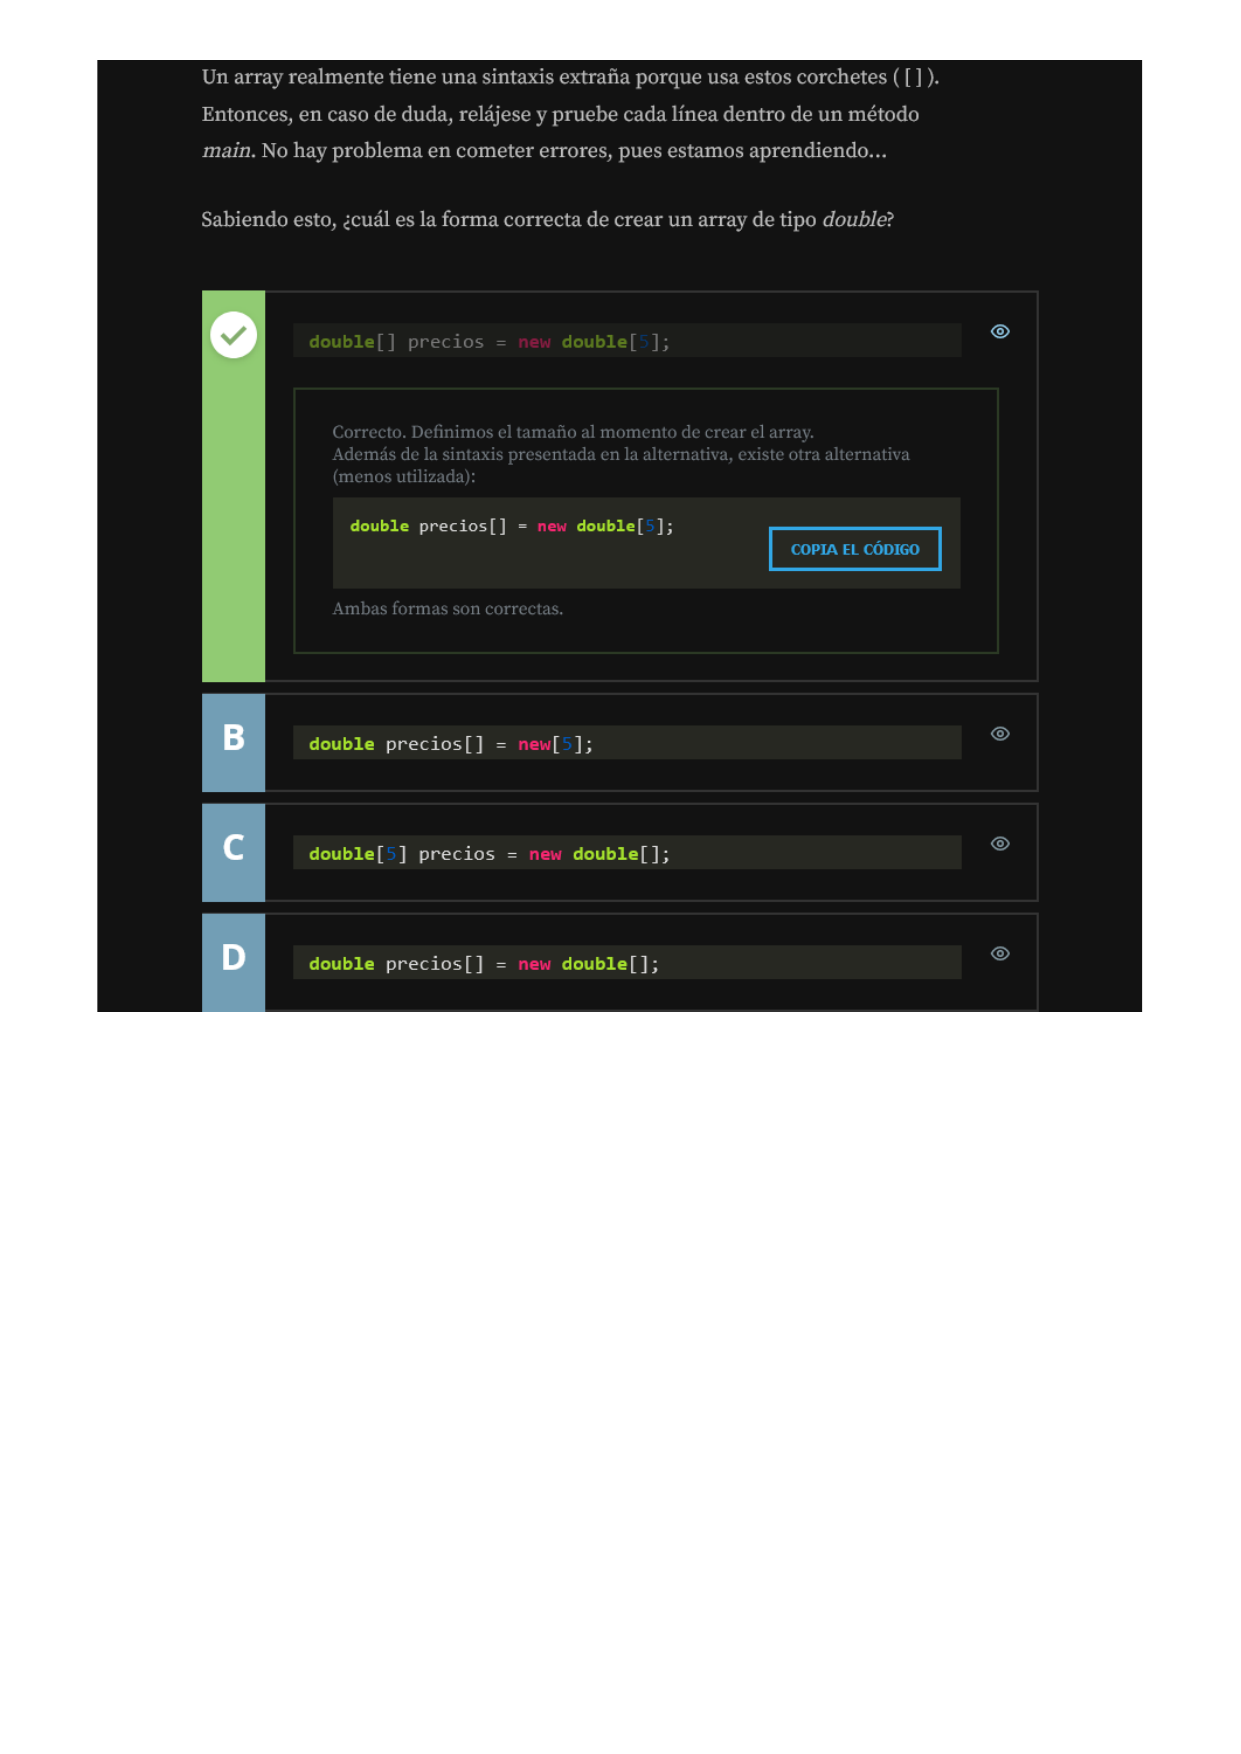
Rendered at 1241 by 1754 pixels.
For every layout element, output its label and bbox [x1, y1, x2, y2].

picture [97, 60, 1143, 1012]
